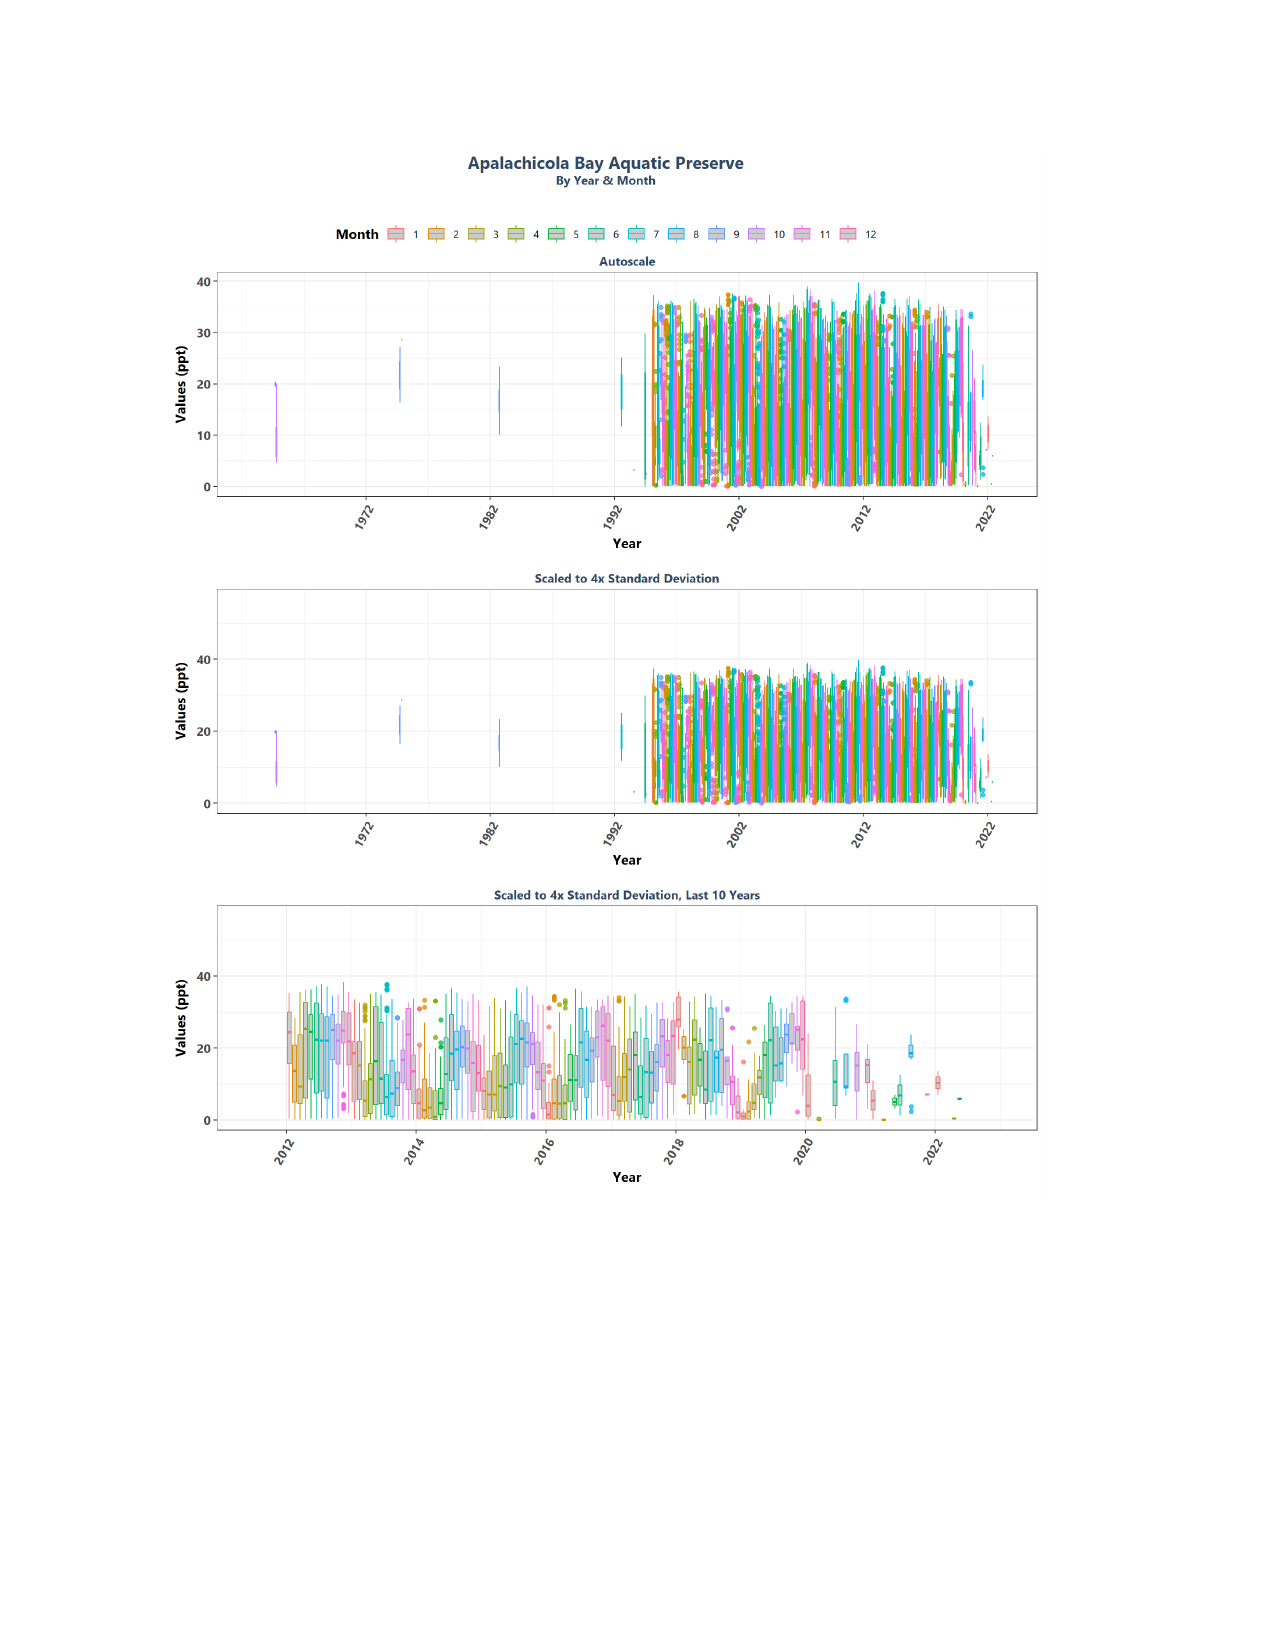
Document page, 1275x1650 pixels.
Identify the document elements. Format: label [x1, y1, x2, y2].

picture [168, 150, 1044, 1200]
